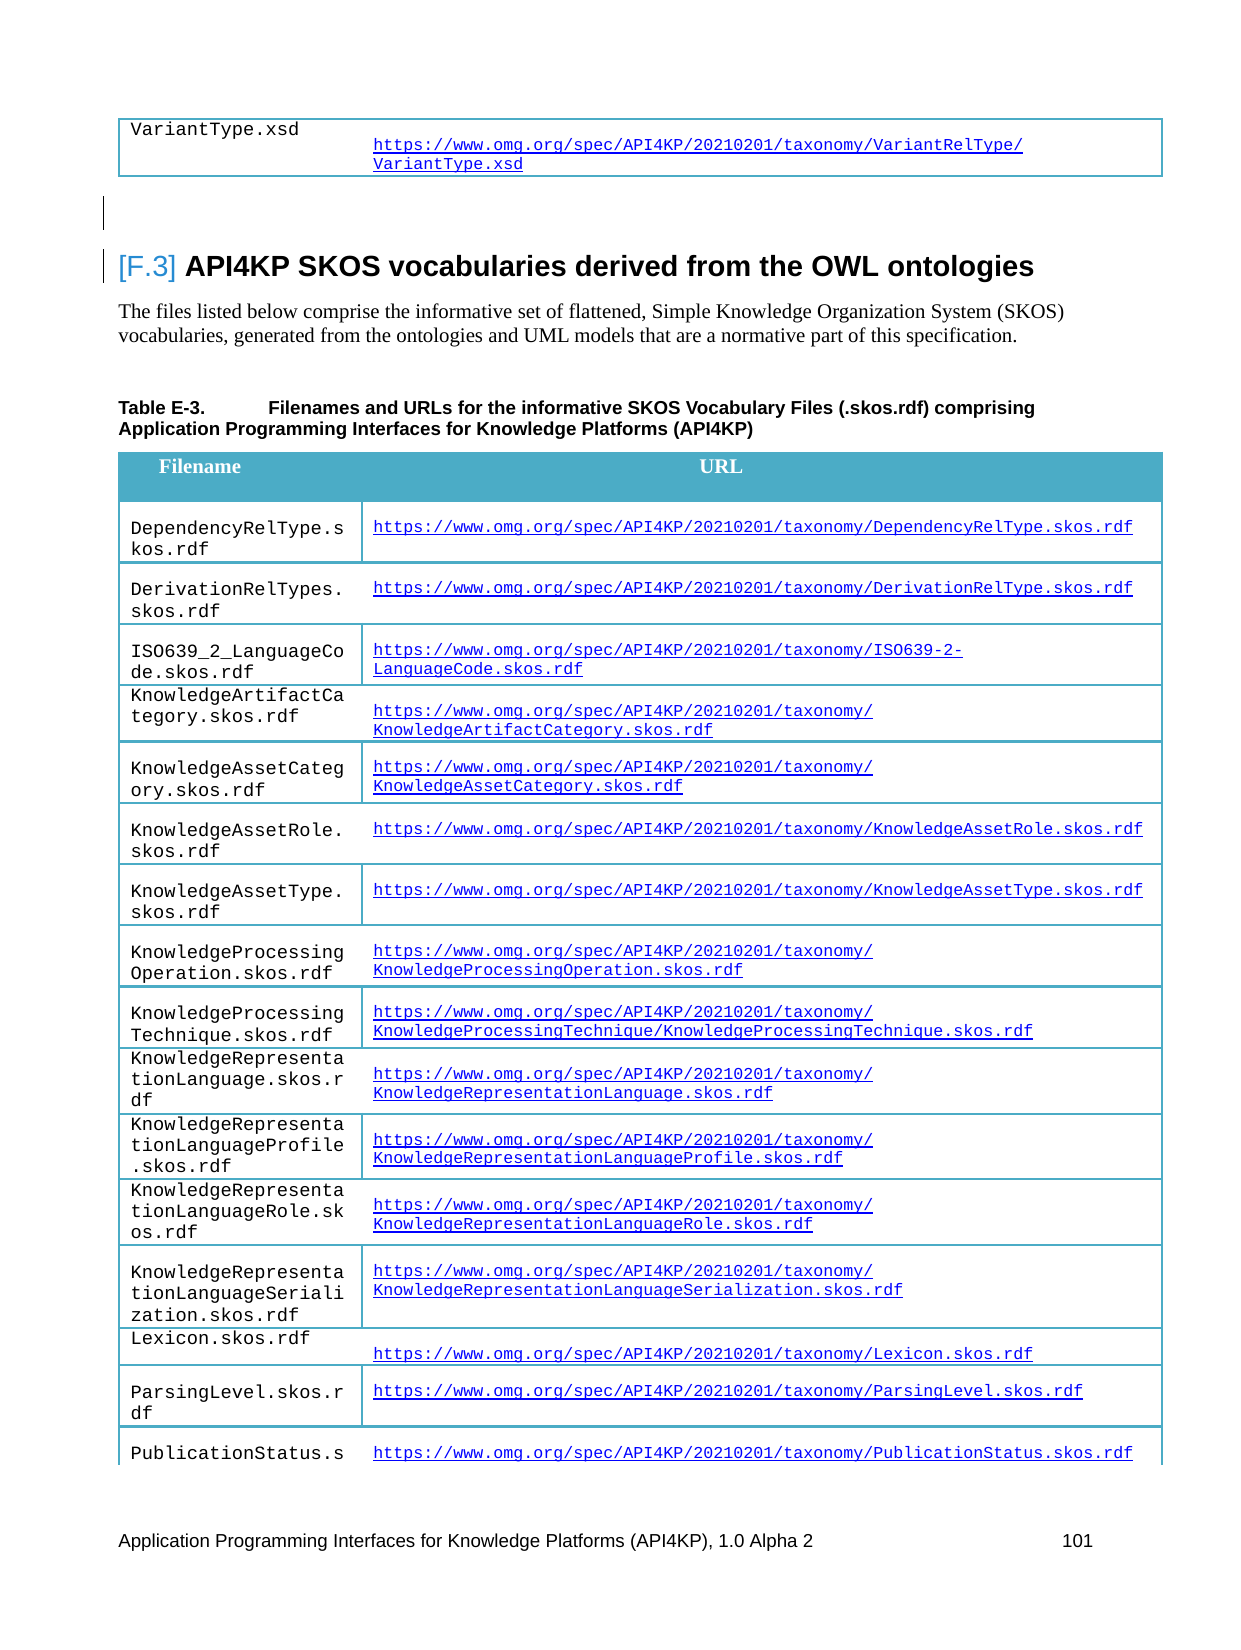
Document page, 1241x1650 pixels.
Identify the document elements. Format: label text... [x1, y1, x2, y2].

table_cell https://www.omg.org/spec/API4KP/20210201/taxonomy/KnowledgeProcessingTechnique/KnowledgeProcessingTechnique.skos.rdf [363, 988, 1161, 1047]
text The files listed below comprise the informative set of flattened, Simple Knowledge Organization System (SKOS) vocabularies, generated from the ontologies and UML models that are a normative part of this specification. [118, 299, 1122, 347]
table_cell KnowledgeAssetCategory.skos.rdf [120, 743, 361, 802]
table_cell https://www.omg.org/spec/API4KP/20210201/taxonomy/KnowledgeAssetRole.skos.rdf [362, 804, 1161, 863]
table_cell https://www.omg.org/spec/API4KP/20210201/taxonomy/ParsingLevel.skos.rdf [363, 1366, 1161, 1425]
table_cell VariantType.xsd [120, 120, 362, 174]
table_cell https://www.omg.org/spec/API4KP/20210201/taxonomy/KnowledgeRepresentationLanguage.skos.rdf [362, 1049, 1161, 1112]
table_cell DerivationRelTypes.skos.rdf [120, 564, 362, 623]
table_cell https://www.omg.org/spec/API4KP/20210201/taxonomy/KnowledgeArtifactCategory.skos.rdf [362, 686, 1161, 740]
table_cell KnowledgeAssetType.skos.rdf [120, 865, 361, 924]
table_cell https://www.omg.org/spec/API4KP/20210201/taxonomy/Lexicon.skos.rdf [362, 1329, 1161, 1364]
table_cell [120, 1428, 362, 1465]
table_cell ParsingLevel.skos.rdf [120, 1366, 361, 1425]
table_header Filename [120, 454, 280, 500]
text Table E-3. Filenames and URLs for the informative SKOS Vocabulary Files (.skos.rdf) comprising Application Programming Interfaces for Knowledge Platforms (API4KP) [118, 397, 1122, 440]
table_cell https://www.omg.org/spec/API4KP/20210201/taxonomy/KnowledgeProcessingOperation.skos.rdf [362, 926, 1161, 985]
table_cell ISO639_2_LanguageCode.skos.rdf [120, 625, 361, 684]
table_cell KnowledgeRepresentationLanguageSerialization.skos.rdf [120, 1246, 361, 1327]
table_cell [362, 1428, 1161, 1465]
table_cell https://www.omg.org/spec/API4KP/20210201/taxonomy/DerivationRelType.skos.rdf [362, 564, 1161, 623]
table_cell KnowledgeArtifactCategory.skos.rdf [120, 686, 362, 740]
table_cell KnowledgeRepresentationLanguage.skos.rdf [120, 1049, 362, 1112]
table_cell Lexicon.skos.rdf [120, 1329, 362, 1364]
table_cell KnowledgeAssetRole.skos.rdf [120, 804, 362, 863]
table_cell KnowledgeProcessingTechnique.skos.rdf [120, 988, 361, 1047]
table_cell https://www.omg.org/spec/API4KP/20210201/taxonomy/VariantRelType/VariantType.xsd [362, 120, 1161, 174]
table_cell KnowledgeRepresentationLanguageProfile.skos.rdf [120, 1115, 361, 1178]
table_cell KnowledgeRepresentationLanguageRole.skos.rdf [120, 1180, 362, 1244]
table_cell https://www.omg.org/spec/API4KP/20210201/taxonomy/KnowledgeRepresentationLanguageSerialization.skos.rdf [363, 1246, 1161, 1327]
table_cell https://www.omg.org/spec/API4KP/20210201/taxonomy/DependencyRelType.skos.rdf [363, 502, 1161, 561]
table_cell https://www.omg.org/spec/API4KP/20210201/taxonomy/KnowledgeAssetCategory.skos.rdf [363, 743, 1161, 802]
table_cell https://www.omg.org/spec/API4KP/20210201/taxonomy/KnowledgeRepresentationLanguageProfile.skos.rdf [363, 1115, 1161, 1178]
table_cell https://www.omg.org/spec/API4KP/20210201/taxonomy/KnowledgeRepresentationLanguageRole.skos.rdf [362, 1180, 1161, 1244]
table_header URL [280, 454, 1161, 500]
table_cell DependencyRelType.skos.rdf [120, 502, 361, 561]
subtitle API4KP SKOS vocabularies derived from the OWL ontologies [118, 249, 1122, 283]
table_cell KnowledgeProcessingOperation.skos.rdf [120, 926, 362, 985]
table_cell https://www.omg.org/spec/API4KP/20210201/taxonomy/KnowledgeAssetType.skos.rdf [363, 865, 1161, 924]
table_cell https://www.omg.org/spec/API4KP/20210201/taxonomy/ISO639-2-LanguageCode.skos.rdf [363, 625, 1161, 684]
